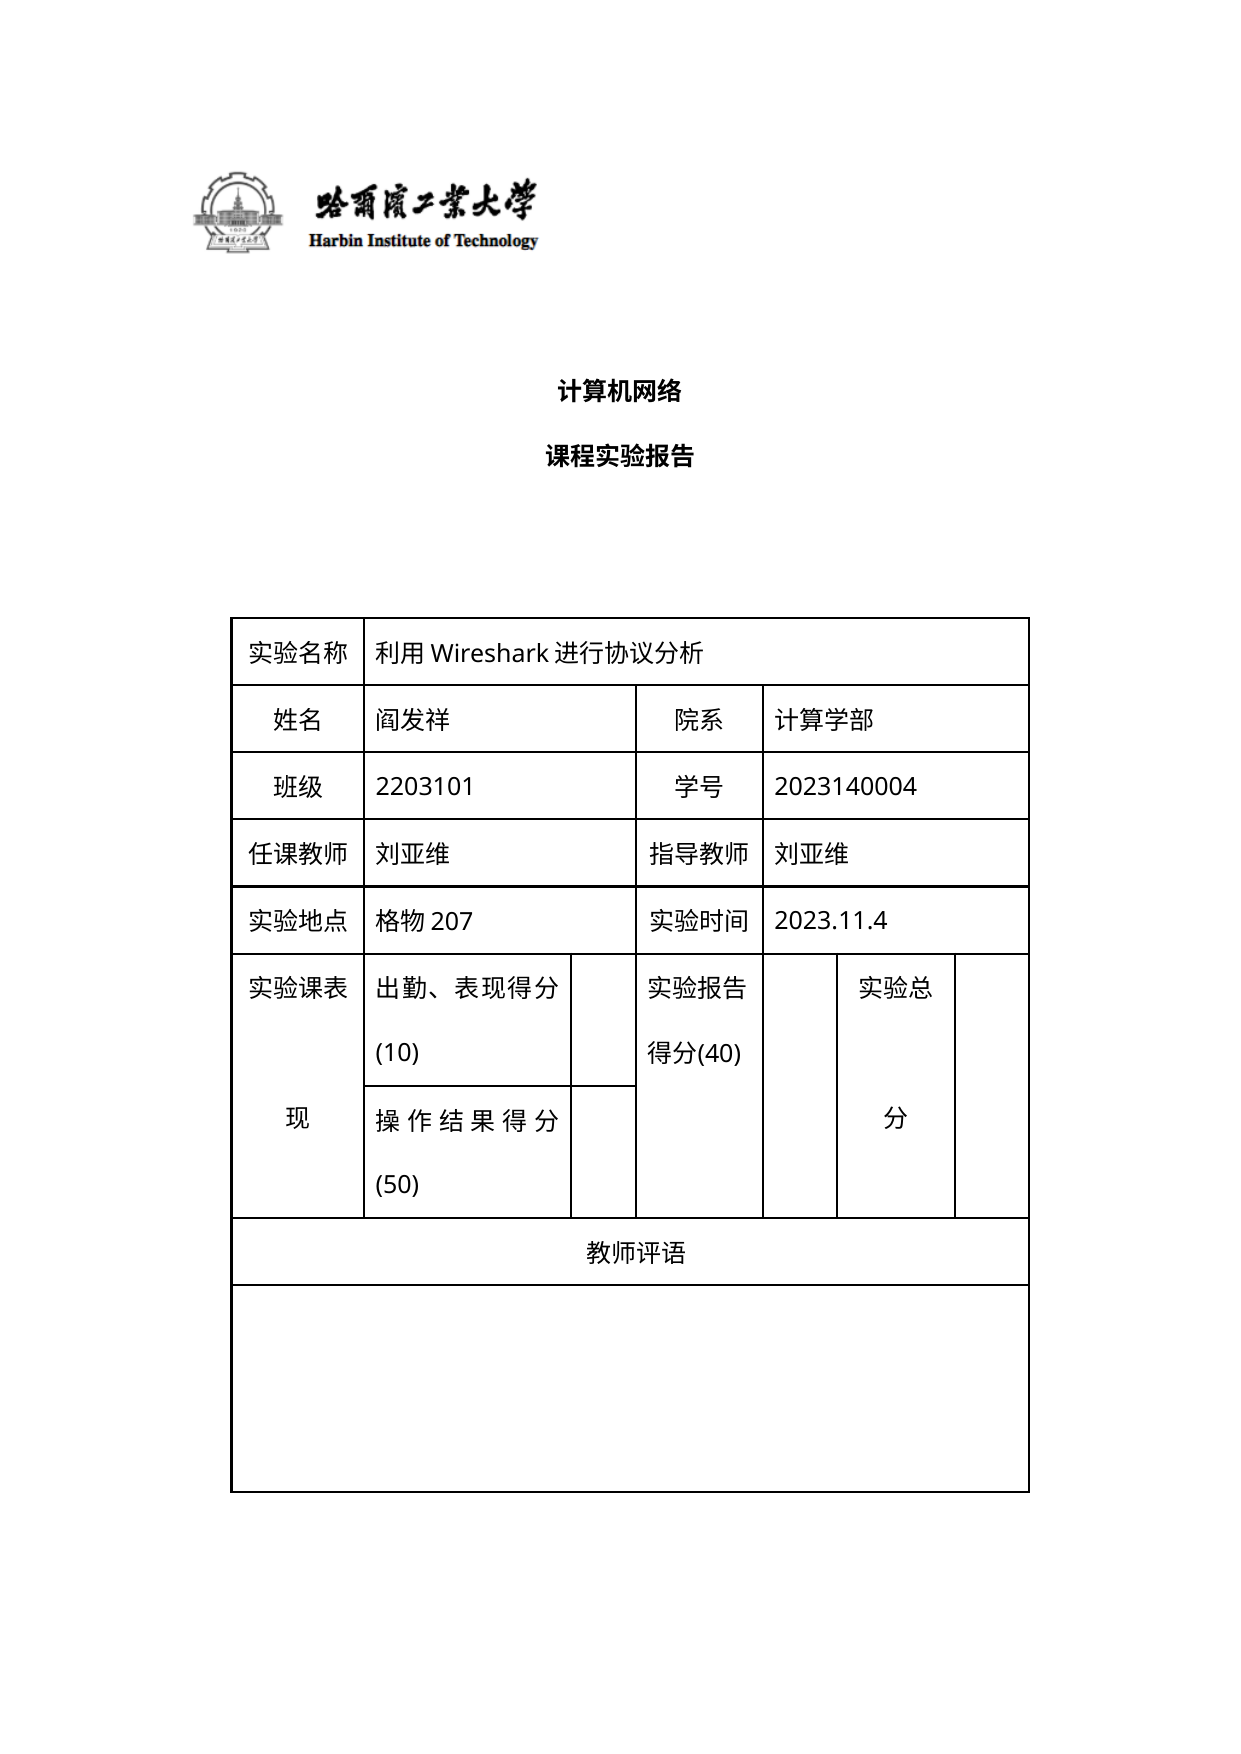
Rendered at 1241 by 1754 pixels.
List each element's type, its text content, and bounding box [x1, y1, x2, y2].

table_cell 2023.11.4 [764, 888, 1028, 952]
table_cell 操作结果得分(50) [365, 1087, 570, 1217]
text 计算机网络 [187, 357, 1053, 422]
table_cell 任课教师 [233, 820, 363, 885]
table_cell 刘亚维 [365, 820, 635, 885]
table_cell [233, 1286, 1028, 1491]
text 课程实验报告 [187, 422, 1053, 487]
table_cell 2023140004 [764, 753, 1028, 818]
table_cell [764, 955, 836, 1217]
table_cell 出勤、表现得分(10) [365, 955, 570, 1084]
table_cell 阎发祥 [365, 686, 635, 751]
table_cell [572, 955, 635, 1084]
table_cell 实验报告 得分(40) [637, 955, 762, 1217]
table_cell 实验时间 [637, 888, 762, 952]
picture [187, 162, 550, 256]
table_cell 学号 [637, 753, 762, 818]
table_cell 计算学部 [764, 686, 1028, 751]
table_cell 2203101 [365, 753, 635, 818]
table_header 利用Wireshark进行协议分析 [365, 619, 1028, 684]
table_cell 实验总分 [838, 955, 954, 1217]
table_cell 院系 [637, 686, 762, 751]
table_cell 实验地点 [233, 888, 363, 952]
table_cell 班级 [233, 753, 363, 818]
table_cell 格物207 [365, 888, 635, 952]
table_cell [956, 955, 1028, 1217]
table_cell 姓名 [233, 686, 363, 751]
table_cell 教师评语 [233, 1219, 1028, 1284]
table_cell [572, 1087, 635, 1217]
table_cell 实验课表现 [233, 955, 363, 1217]
table_cell 刘亚维 [764, 820, 1028, 885]
table_header 实验名称 [233, 619, 363, 684]
table_cell 指导教师 [637, 820, 762, 885]
